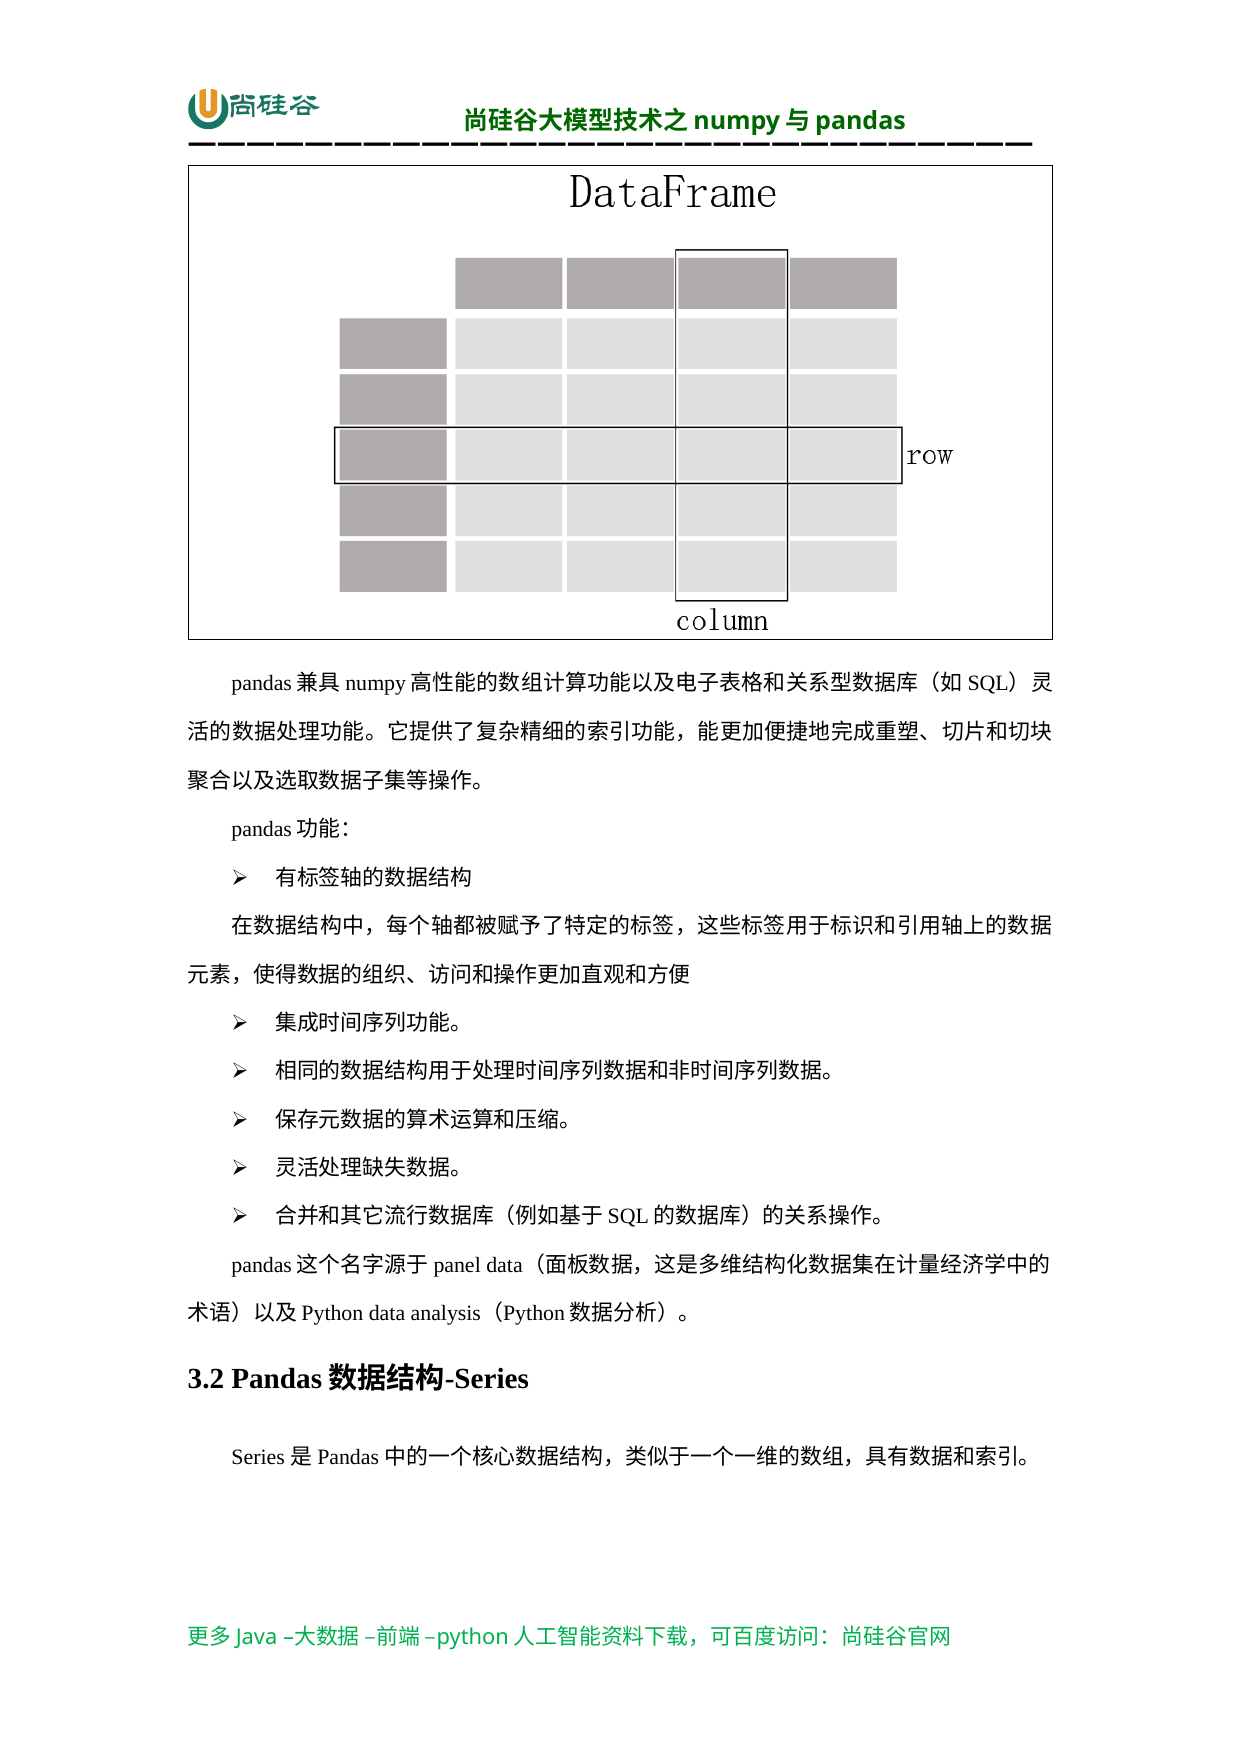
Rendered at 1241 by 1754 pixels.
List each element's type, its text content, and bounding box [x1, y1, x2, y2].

text 合并和其它流行数据库（例如基于SQL的数据库）的关系操作。 [231, 1198, 1053, 1230]
text 灵活处理缺失数据。 [231, 1149, 1053, 1182]
picture [189, 166, 1052, 639]
text 在数据结构中，每个轴都被赋予了特定的标签，这些标签用于标识和引用轴上的数据元素，使得数据的组织、访问和操作更加直观和方便 [187, 907, 1053, 989]
text pandas功能： [187, 811, 1053, 843]
text Pandas数据结构-Series [187, 1343, 1053, 1408]
text 相同的数据结构用于处理时间序列数据和非时间序列数据。 [231, 1053, 1053, 1085]
text Series 是 Pandas 中的一个核心数据结构，类似于一个一维的数组，具有数据和索引。 [187, 1439, 1053, 1471]
text pandas兼具numpy高性能的数组计算功能以及电子表格和关系型数据库（如SQL）灵活的数据处理功能。它提供了复杂精细的索引功能，能更加便捷地完成重塑、切片和切块、聚合以及选取数据子集等操作。 [187, 665, 1053, 795]
text 集成时间序列功能。 [231, 1004, 1053, 1037]
text 有标签轴的数据结构 [231, 859, 1053, 892]
text pandas这个名字源于panel data（面板数据，这是多维结构化数据集在计量经济学中的术语）以及Python data analysis（Python数据分析）。 [187, 1246, 1053, 1327]
text 保存元数据的算术运算和压缩。 [231, 1101, 1053, 1134]
picture [187, 88, 321, 130]
